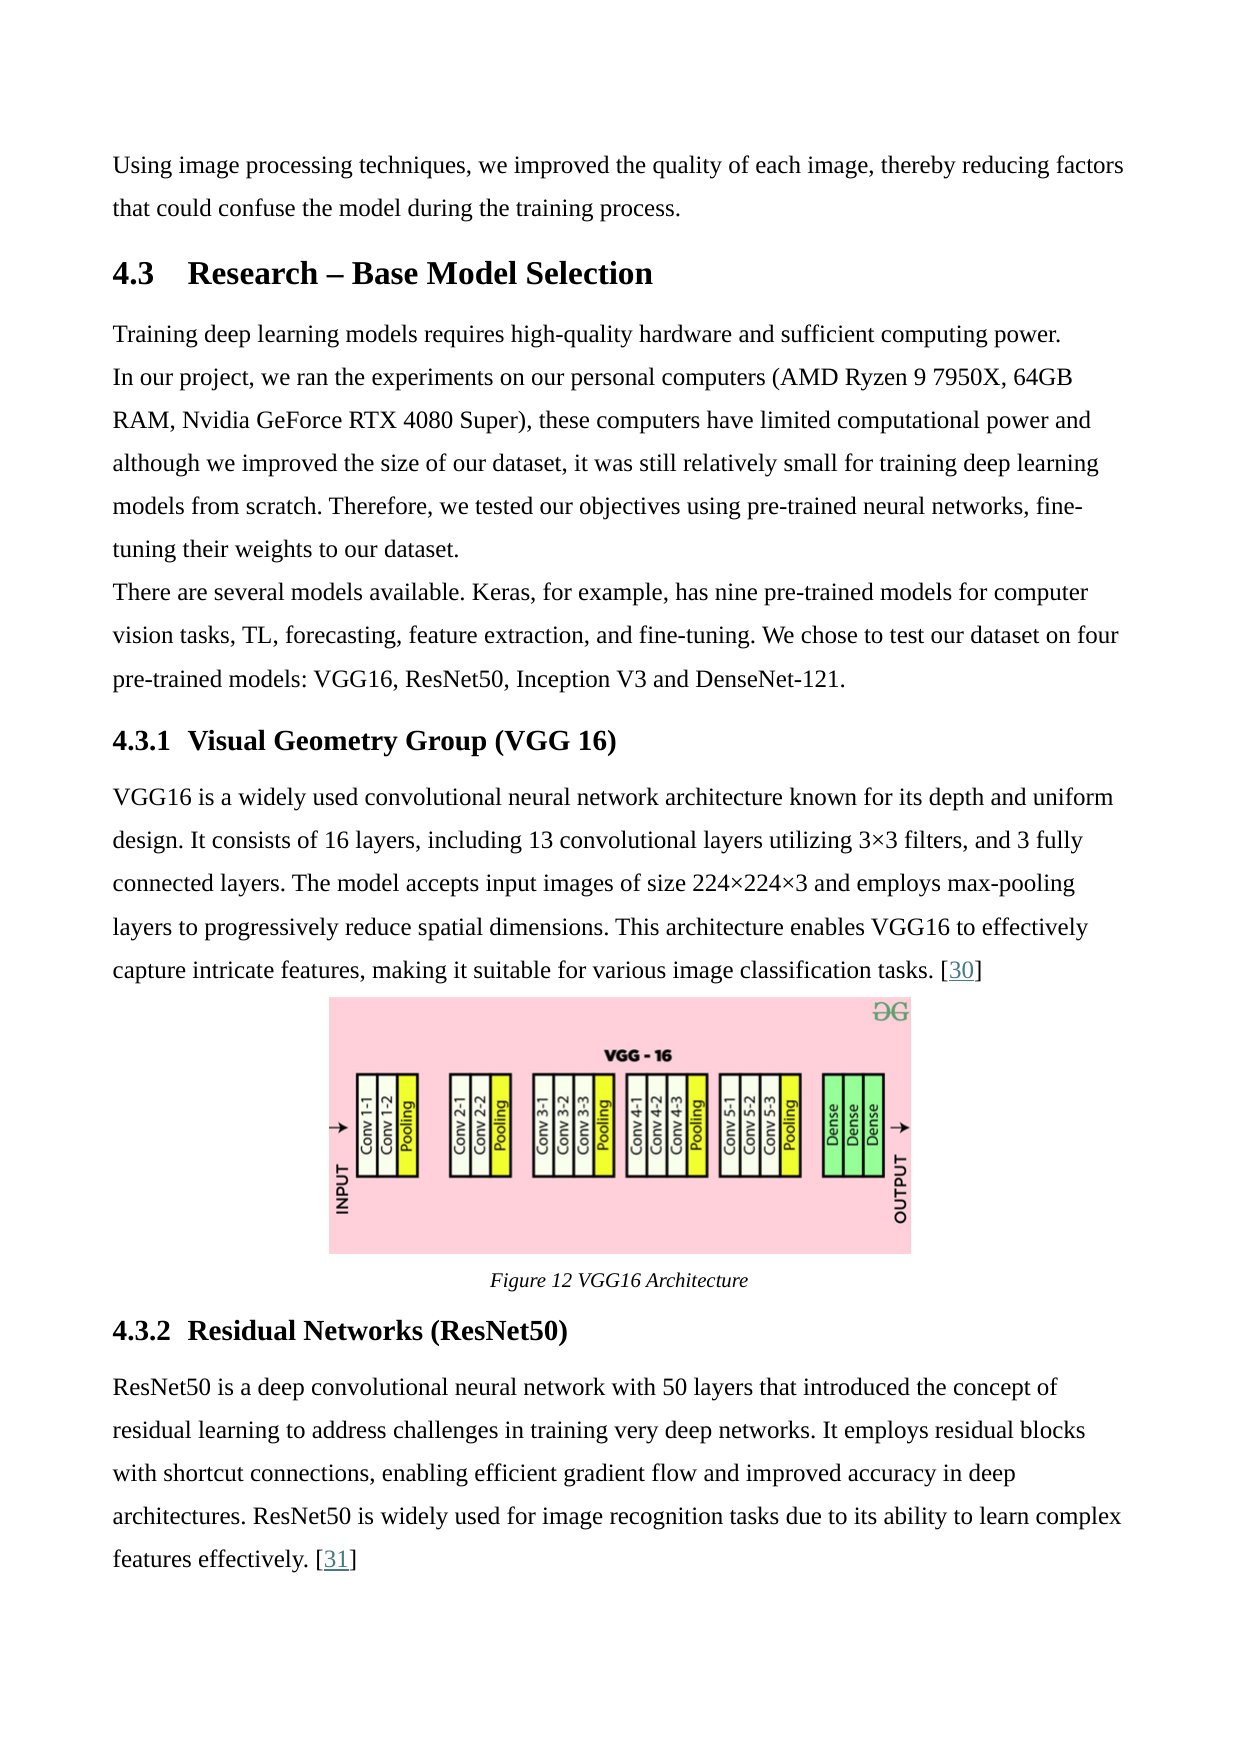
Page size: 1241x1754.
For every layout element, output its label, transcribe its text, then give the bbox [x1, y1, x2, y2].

text ResNet50 is a deep convolutional neural network with 50 layers that introduced the concept of residual learning to address challenges in training very deep networks. It employs residual blocks with shortcut connections, enabling efficient gradient flow and improved accuracy in deep architectures. ResNet50 is widely used for image recognition tasks due to its ability to learn complex features effectively. [31] [112, 1372, 1128, 1573]
text Training deep learning models requires high-quality hardware and sufficient computing power. [112, 319, 1128, 347]
subtitle Visual Geometry Group (VGG 16) [112, 723, 1128, 757]
picture [329, 997, 912, 1254]
text There are several models available. Keras, for example, has nine pre-trained models for computer vision tasks, TL, forecasting, feature extraction, and fine-tuning. We chose to test our dataset on four pre-trained models: VGG16, ResNet50, Inception V3 and DenseNet-121. [112, 577, 1128, 692]
subtitle Research – Base Model Selection [112, 253, 1128, 291]
text In our project, we ran the experiments on our personal computers (AMD Ryzen 9 7950X, 64GB RAM, Nvidia GeForce RTX 4080 Super), these computers have limited computational power and although we improved the size of our dataset, it was still relatively small for training deep learning models from scratch. Therefore, we tested our objectives using pre-trained neural networks, fine-tuning their weights to our dataset. [112, 362, 1128, 563]
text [112, 150, 1128, 222]
text Figure 12 VGG16 Architecture [112, 1268, 1128, 1292]
subtitle Residual Networks (ResNet50) [112, 1313, 1128, 1347]
text VGG16 is a widely used convolutional neural network architecture known for its depth and uniform design. It consists of 16 layers, including 13 convolutional layers utilizing 3×3 filters, and 3 fully connected layers. The model accepts input images of size 224×224×3 and employs max-pooling layers to progressively reduce spatial dimensions. This architecture enables VGG16 to effectively capture intricate features, making it suitable for various image classification tasks. [30] [112, 782, 1128, 983]
